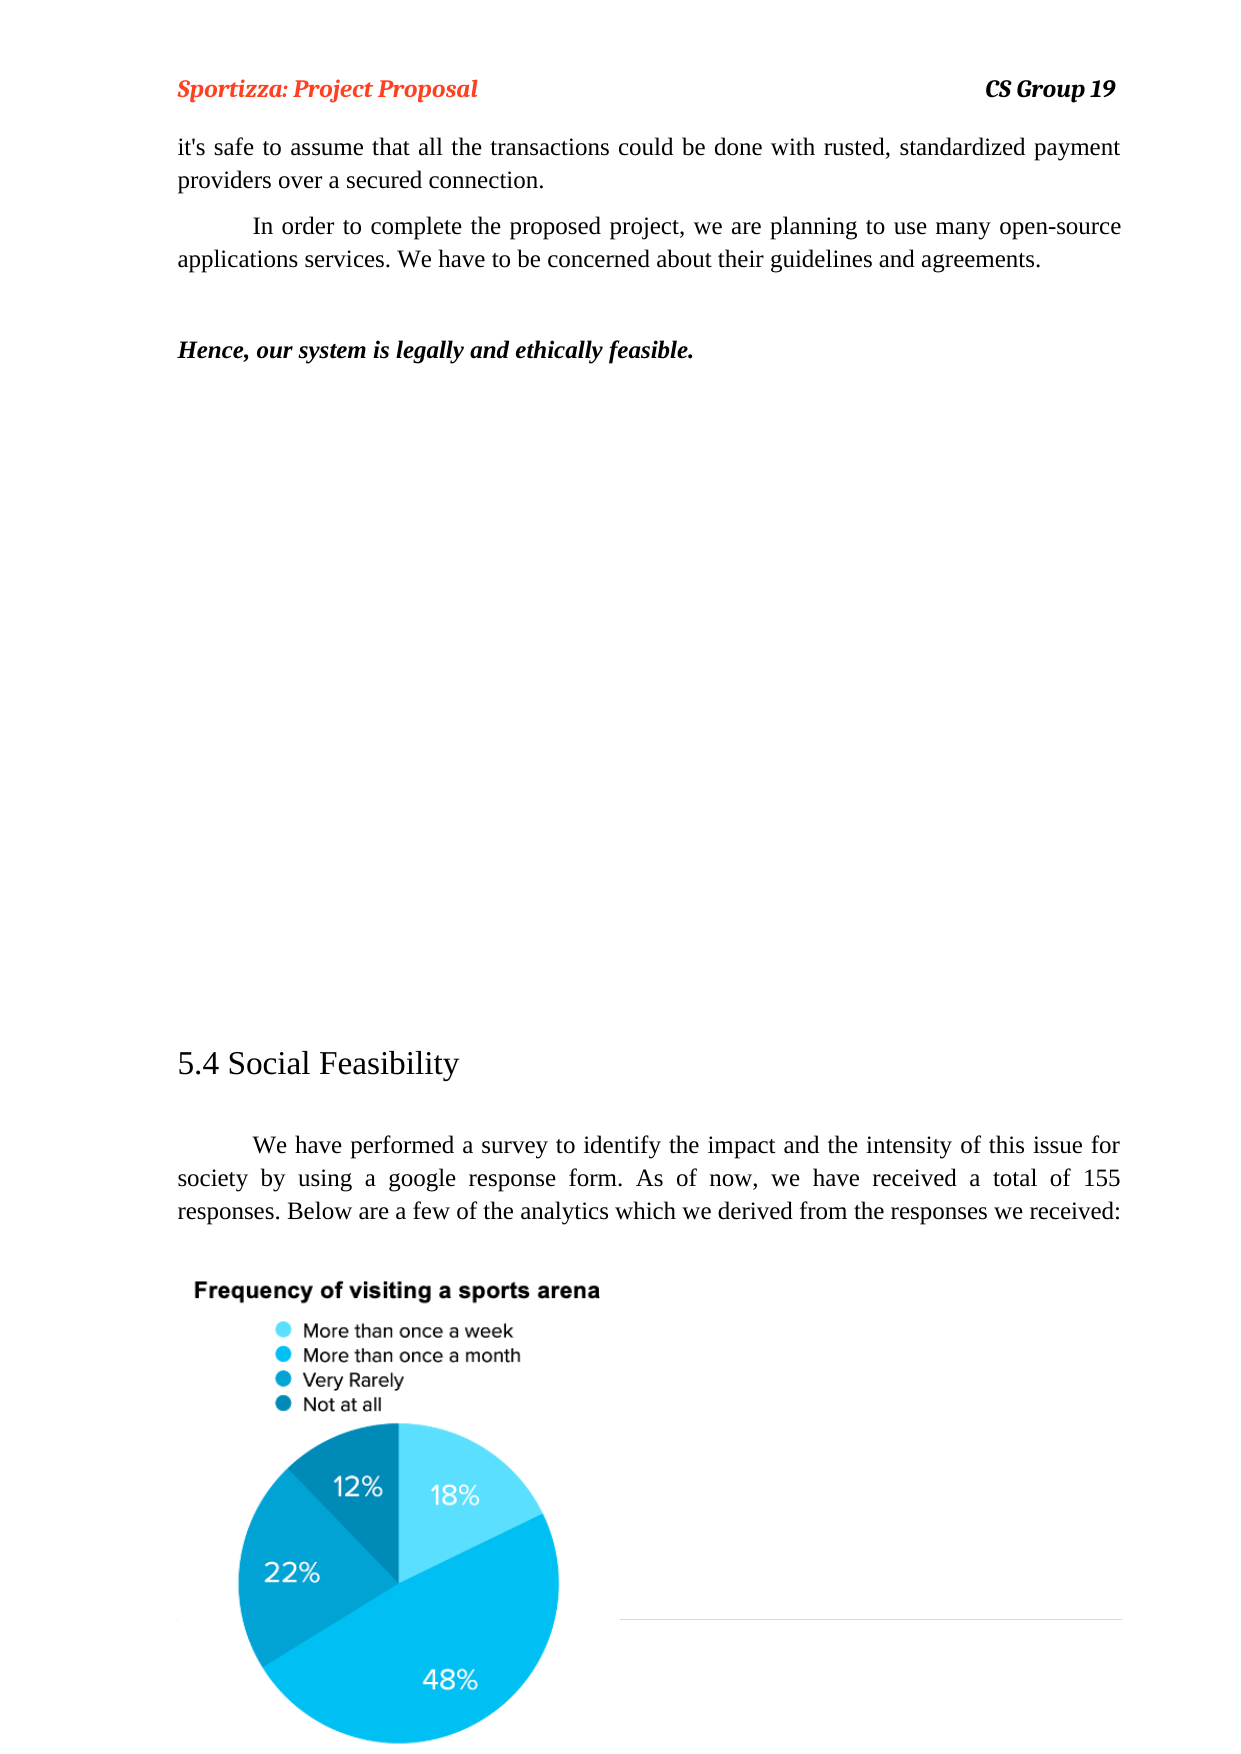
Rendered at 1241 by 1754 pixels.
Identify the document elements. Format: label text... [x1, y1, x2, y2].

text In order to complete the proposed project, we are planning to use many open-source applications services. We have to be concerned about their guidelines and agreements. [177, 211, 1122, 273]
text We have performed a survey to identify the impact and the intensity of this issue for society by using a google response form. As of now, we have received a total of 155 responses. Below are a few of the analytics which we derived from the responses we received: [177, 1130, 1122, 1224]
picture [176, 1270, 619, 1752]
text Hence, our system is legally and ethically feasible. [177, 335, 1122, 364]
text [177, 132, 1122, 194]
subtitle 5.4 Social Feasibility [177, 1043, 1122, 1081]
